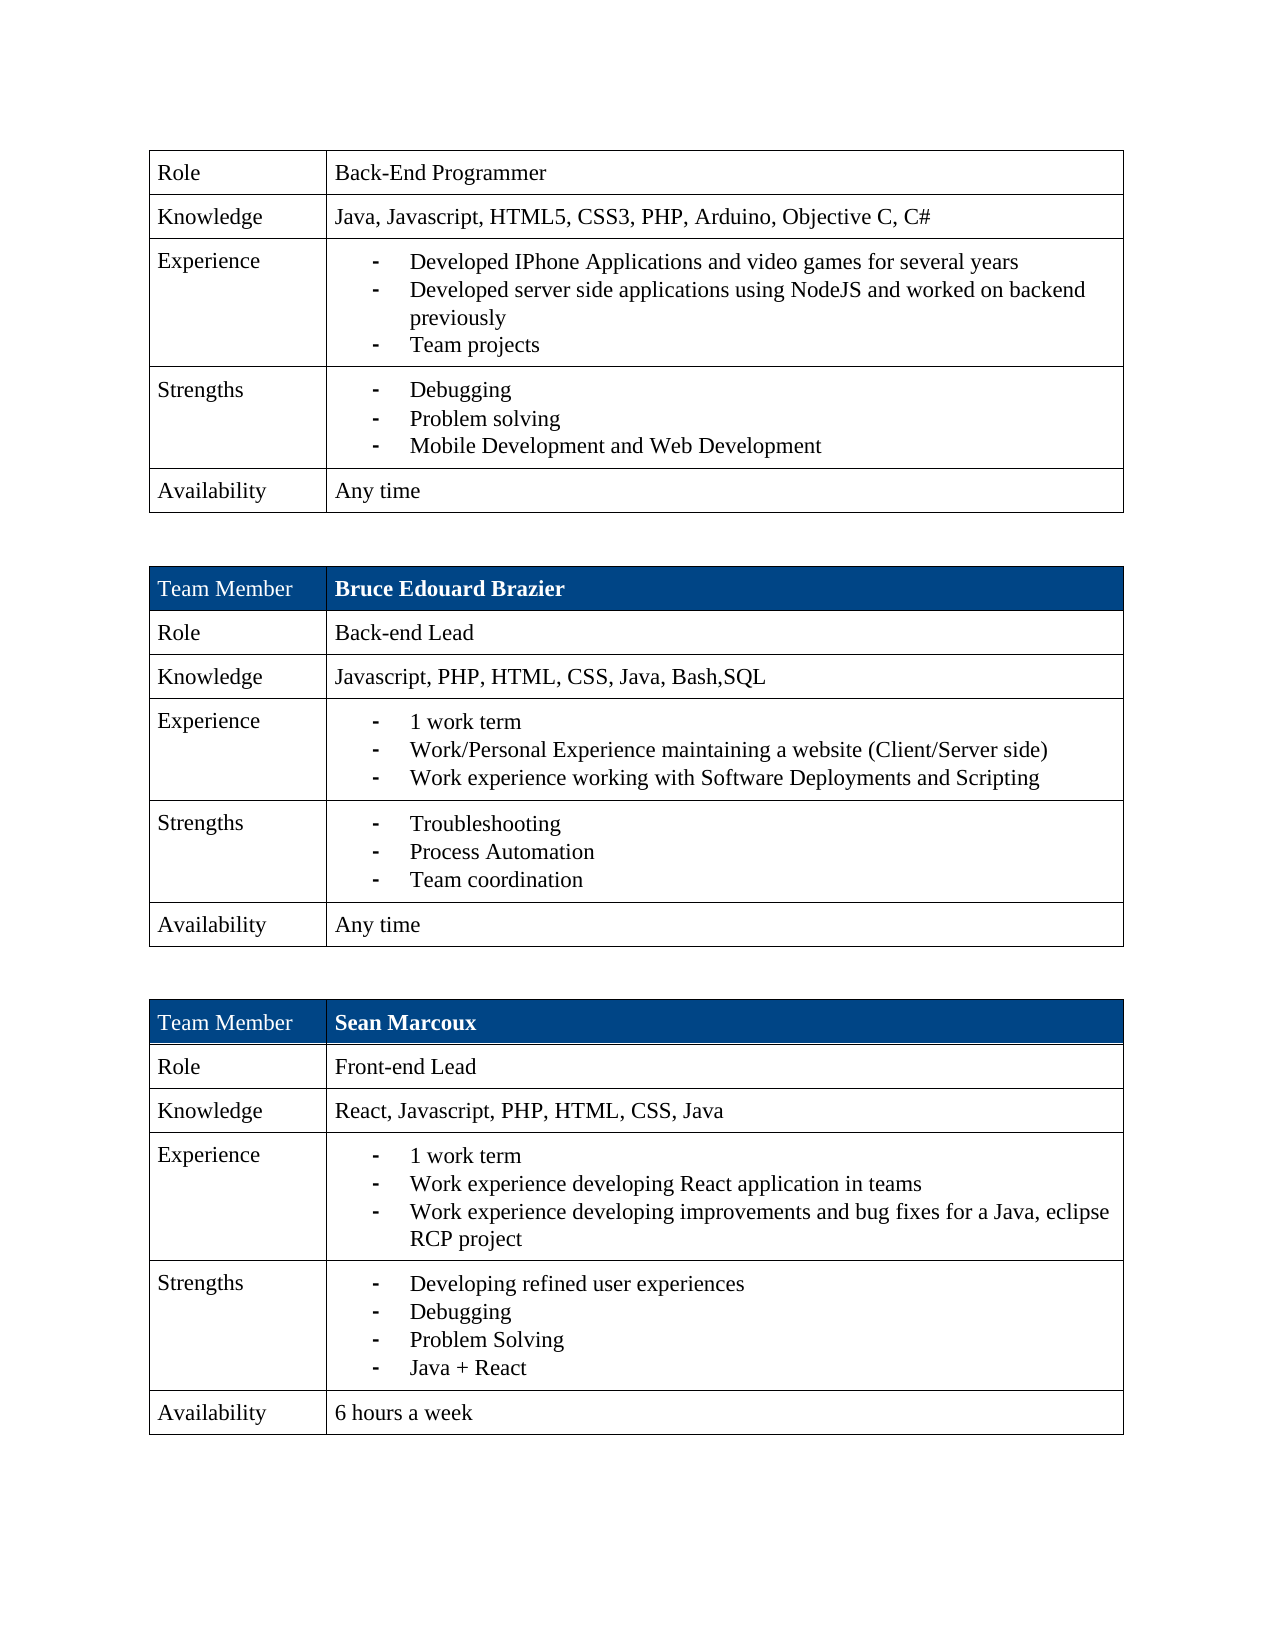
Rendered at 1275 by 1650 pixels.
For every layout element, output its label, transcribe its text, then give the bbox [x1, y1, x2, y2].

table_cell Role [150, 1045, 326, 1087]
table_cell Experience [150, 699, 326, 800]
table_header Team Member [150, 567, 326, 610]
table_cell Experience [150, 239, 326, 366]
table_cell Developed IPhone Applications and video games for several years Developed server side applications using NodeJS and worked on backend previously Team projects [327, 239, 1123, 366]
table_cell Developing refined user experiences Debugging Problem Solving Java + React [327, 1261, 1123, 1389]
table_cell Any time [327, 903, 1123, 946]
table_cell Debugging Problem solving Mobile Development and Web Development [327, 367, 1123, 468]
table_cell Troubleshooting Process Automation Team coordination [327, 801, 1123, 902]
table_cell Front-end Lead [327, 1045, 1123, 1087]
table_cell Knowledge [150, 655, 326, 698]
table_cell Role [150, 151, 326, 194]
table_cell Availability [150, 1391, 326, 1433]
table_cell Java, Javascript, HTML5, CSS3, PHP, Arduino, Objective C, C# [327, 195, 1123, 238]
table_cell 6 hours a week [327, 1391, 1123, 1433]
table_cell Availability [150, 469, 326, 512]
table_cell Strengths [150, 367, 326, 468]
table_cell Back-end Lead [327, 611, 1123, 654]
table_cell Javascript, PHP, HTML, CSS, Java, Bash,SQL [327, 655, 1123, 698]
table_cell Any time [327, 469, 1123, 512]
table_cell Experience [150, 1133, 326, 1260]
table_cell Back-End Programmer [327, 151, 1123, 194]
table_header Bruce Edouard Brazier [327, 567, 1123, 610]
table_cell Strengths [150, 801, 326, 902]
table_cell 1 work term Work experience developing React application in teams Work experience developing improvements and bug fixes for a Java, eclipse RCP project [327, 1133, 1123, 1260]
table_cell 1 work term Work/Personal Experience maintaining a website (Client/Server side) Work experience working with Software Deployments and Scripting [327, 699, 1123, 800]
table_cell Knowledge [150, 195, 326, 238]
table_cell Availability [150, 903, 326, 946]
table_cell Role [150, 611, 326, 654]
table_cell React, Javascript, PHP, HTML, CSS, Java [327, 1089, 1123, 1132]
table_cell Knowledge [150, 1089, 326, 1132]
table_header Sean Marcoux [327, 1000, 1123, 1043]
table_header Team Member [150, 1000, 326, 1043]
table_cell Strengths [150, 1261, 326, 1389]
